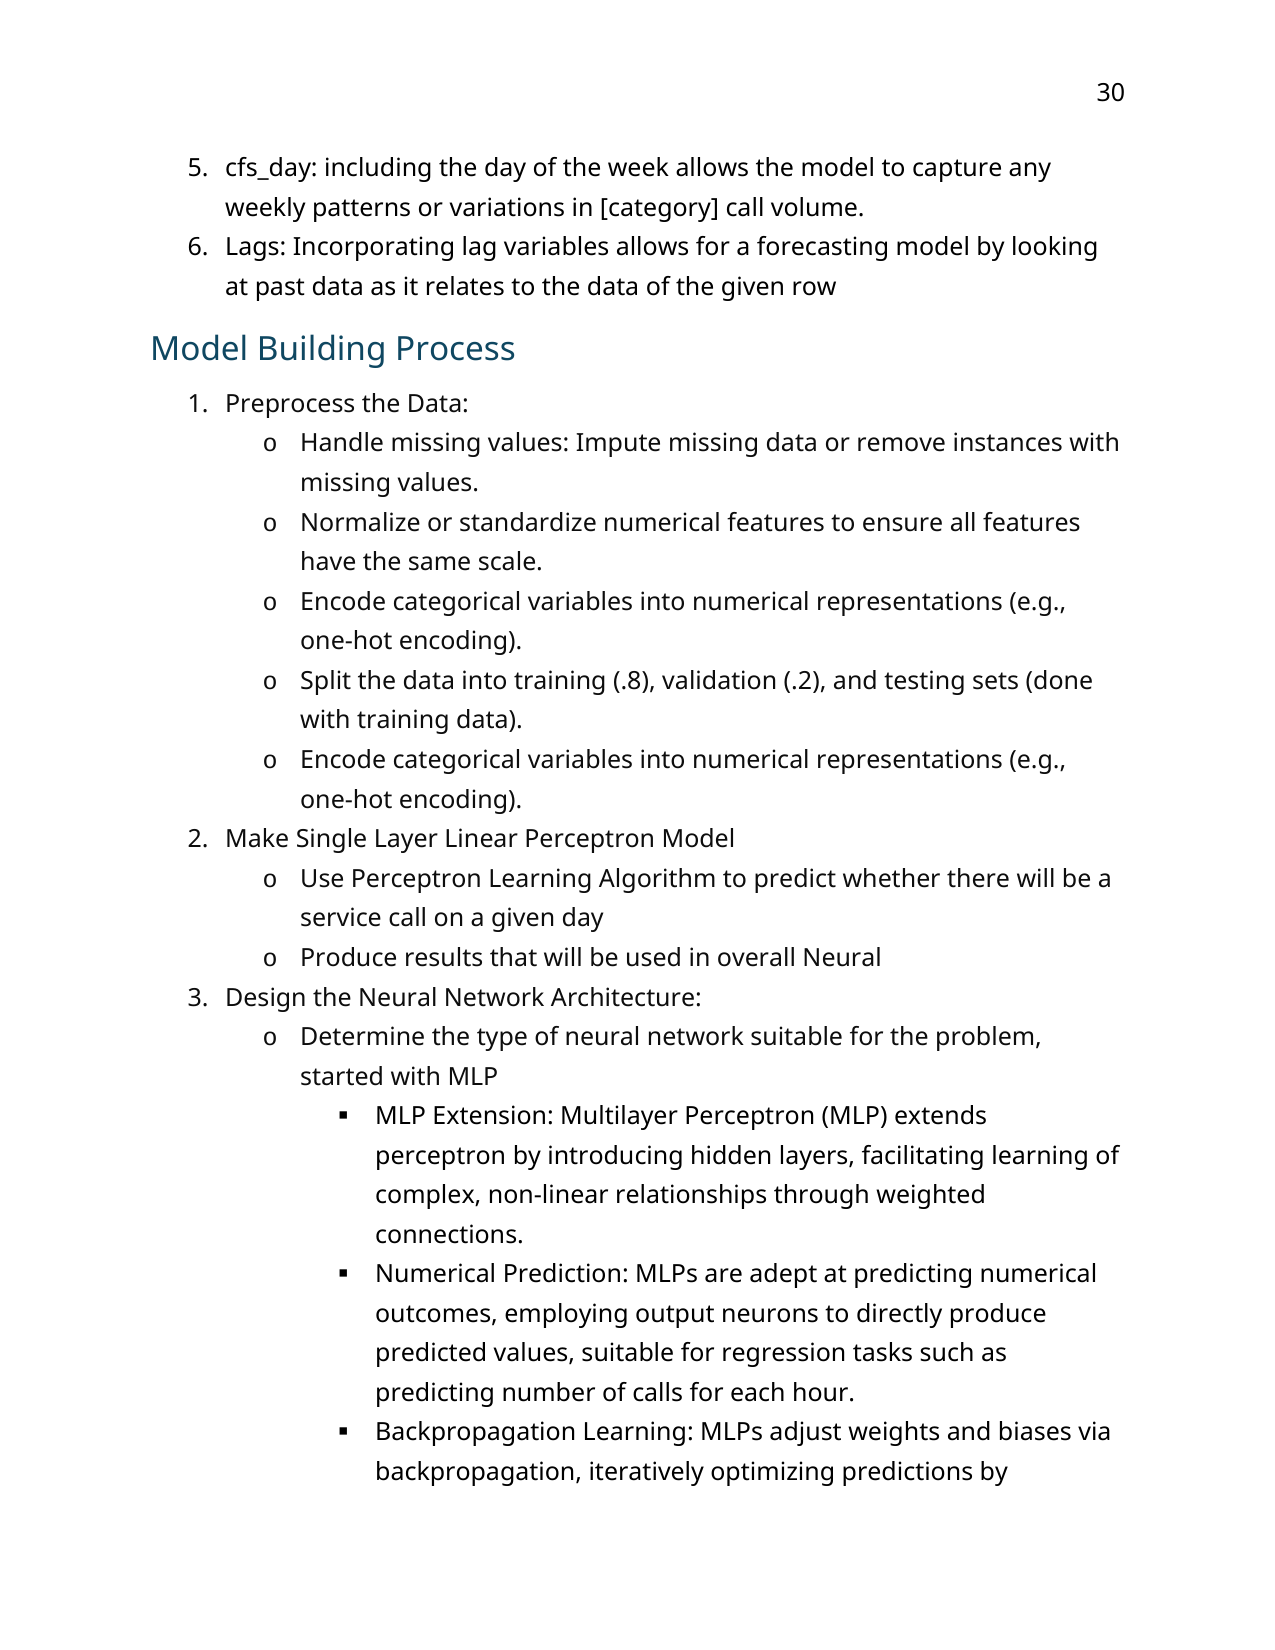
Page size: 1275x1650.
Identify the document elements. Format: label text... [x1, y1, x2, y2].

list Normalize or standardize numerical features to ensure all features have the same scale. [262, 504, 1125, 578]
list Produce results that will be used in overall Neural [262, 939, 1125, 974]
list Encode categorical variables into numerical representations (e.g., one-hot encoding). [262, 742, 1125, 815]
list Lags: Incorporating lag variables allows for a forecasting model by looking at past data as it relates to the data of the given row [187, 229, 1125, 302]
list Numerical Prediction: MLPs are adept at predicting numerical outcomes, employing output neurons to directly produce predicted values, suitable for regression tasks such as predicting number of calls for each hour. [337, 1256, 1125, 1408]
list MLP Extension: Multilayer Perceptron (MLP) extends perceptron by introducing hidden layers, facilitating learning of complex, non-linear relationships through weighted connections. [337, 1098, 1125, 1250]
list Use Perceptron Learning Algorithm to predict whether there will be a service call on a given day [262, 860, 1125, 934]
list cfs_day: including the day of the week allows the model to capture any weekly patterns or variations in [category] call volume. [187, 150, 1125, 223]
list Design the Neural Network Architecture: [187, 979, 1125, 1013]
list Determine the type of neural network suitable for the problem, started with MLP [262, 1019, 1125, 1092]
list Split the data into training (.8), validation (.2), and testing sets (done with training data). [262, 662, 1125, 736]
list Make Single Layer Linear Perceptron Model [187, 821, 1125, 855]
list Preprocess the Data: [187, 386, 1125, 419]
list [337, 1414, 1125, 1487]
list Encode categorical variables into numerical representations (e.g., one-hot encoding). [262, 583, 1125, 657]
list Handle missing values: Impute missing data or remove instances with missing values. [262, 425, 1125, 499]
subtitle Model Building Process [150, 324, 1125, 370]
